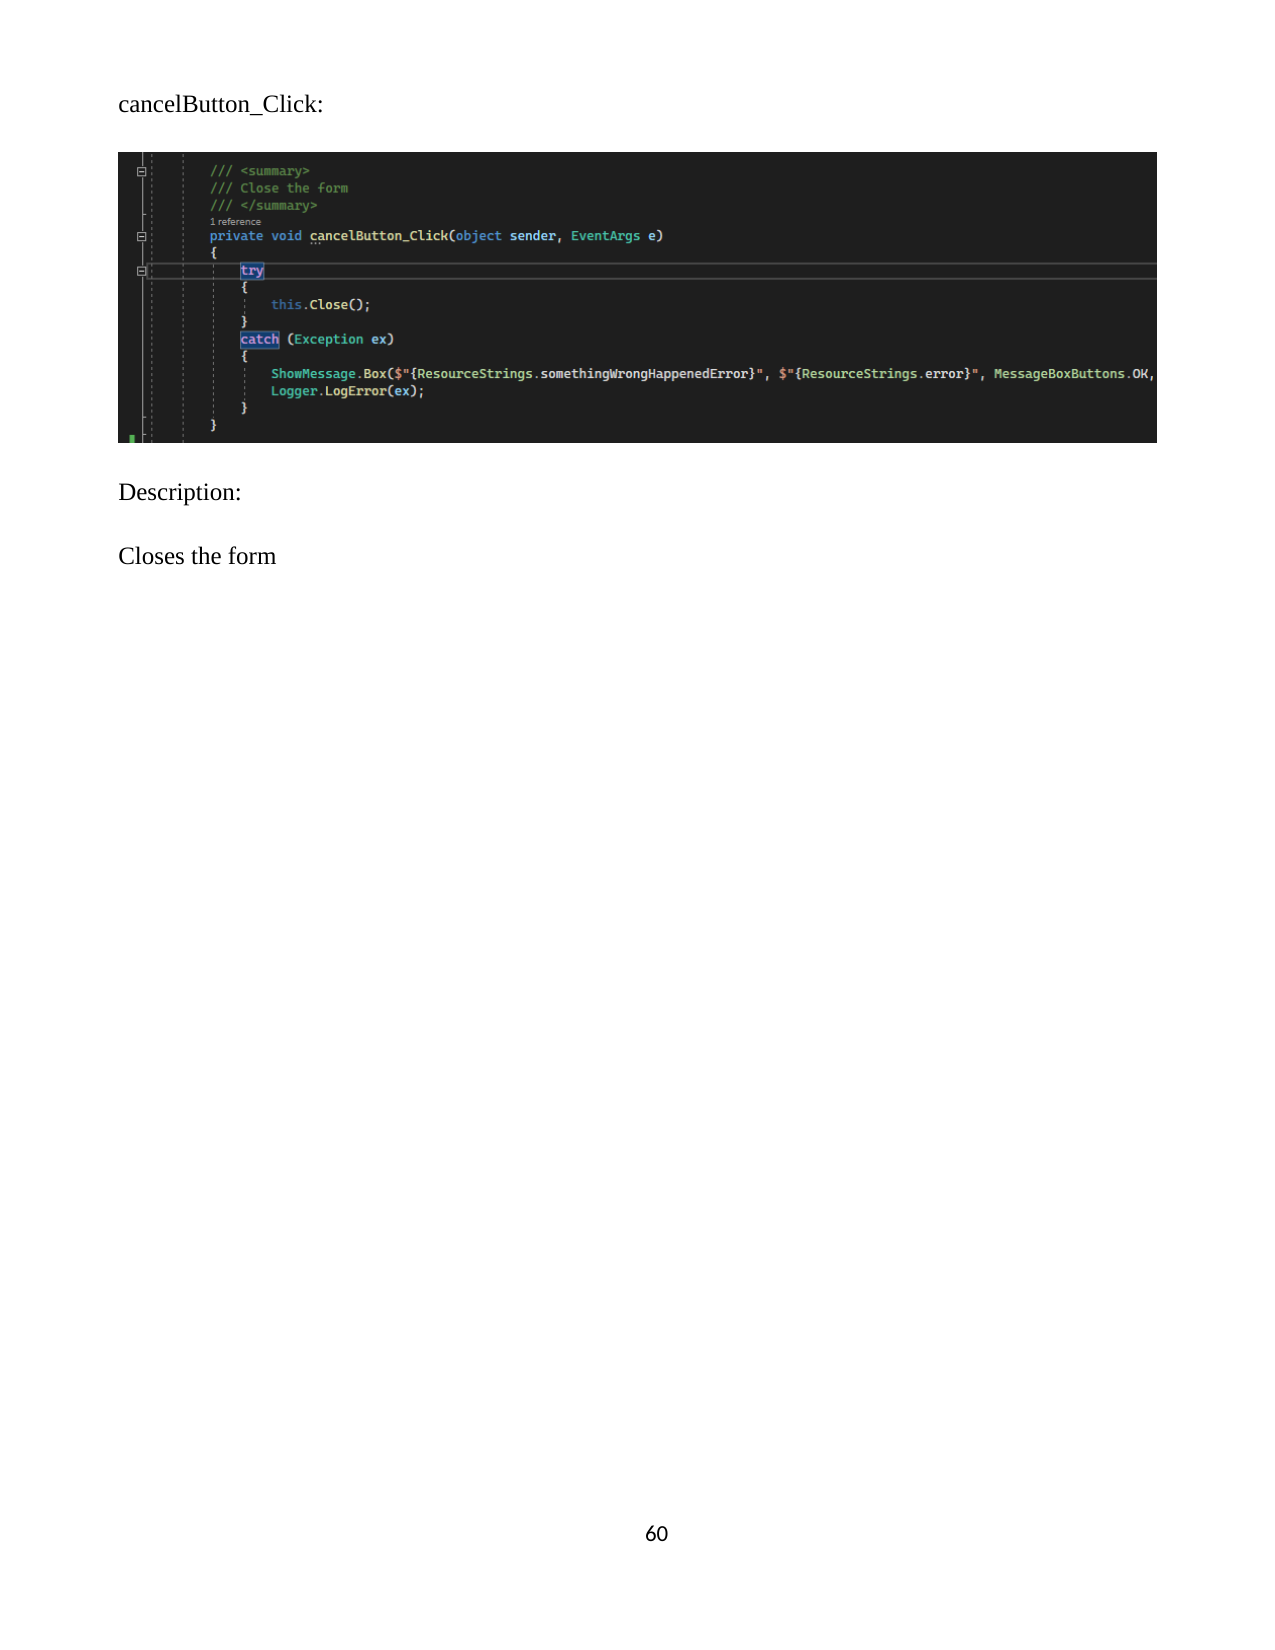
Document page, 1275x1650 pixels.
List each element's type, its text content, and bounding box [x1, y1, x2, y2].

picture [118, 152, 1157, 443]
text cancelButton_Click: [118, 89, 1157, 117]
text Description: [118, 477, 1157, 506]
text Closes the form [118, 541, 1157, 570]
